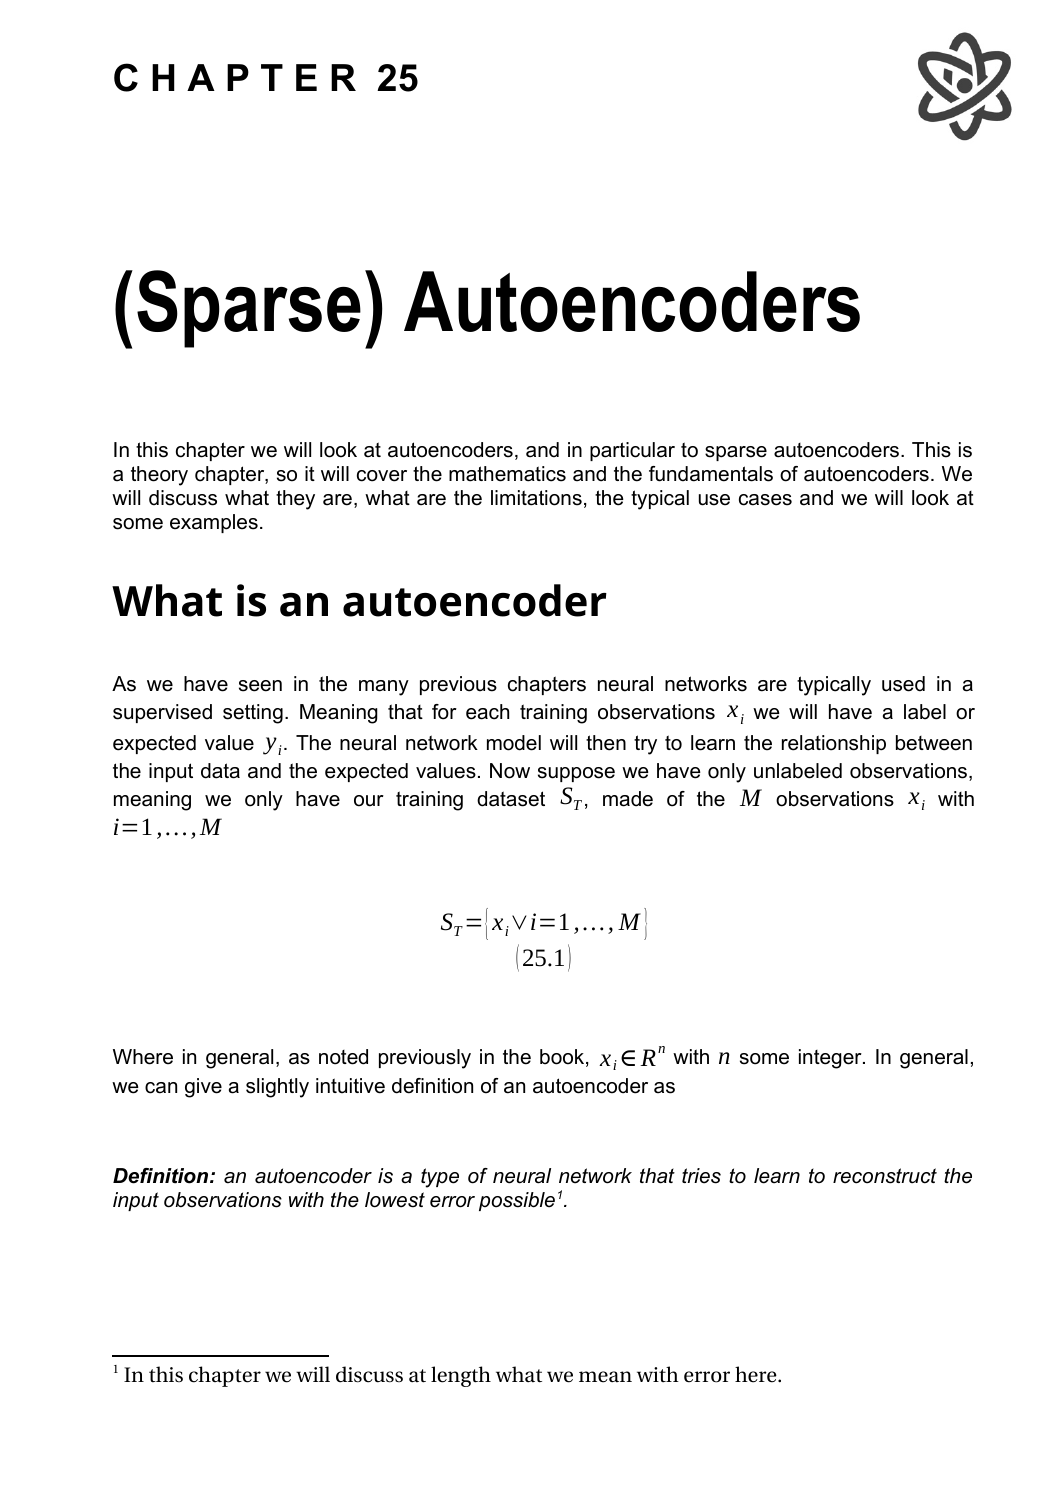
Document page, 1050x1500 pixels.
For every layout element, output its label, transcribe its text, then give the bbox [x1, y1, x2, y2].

text Where in general, as noted previously in the book, with some integer. In general, we can give a slightly intuitive definition of an autoencoder as [112, 1039, 975, 1098]
text In this chapter we will look at autoencoders, and in particular to sparse autoencoders. This is a theory chapter, so it will cover the mathematics and the fundamentals of autoencoders. We will discuss what they are, what are the limitations, the typical use cases and we will look at some examples. [112, 438, 975, 534]
title (Sparse) Autoencoders [112, 253, 975, 349]
subtitle What is an autoencoder [112, 571, 975, 628]
picture [905, 22, 1024, 150]
text Definition: an autoencoder is a type of neural network that tries to learn to reconstruct the input observations with the lowest error possible. [112, 1164, 975, 1212]
text As we have seen in the many previous chapters neural networks are typically used in a supervised setting. Meaning that for each training observations we will have a label or expected value . The neural network model will then try to learn the relationship between the input data and the expected values. Now suppose we have only unlabeled observations, meaning we only have our training dataset , made of the observations with [112, 672, 975, 842]
